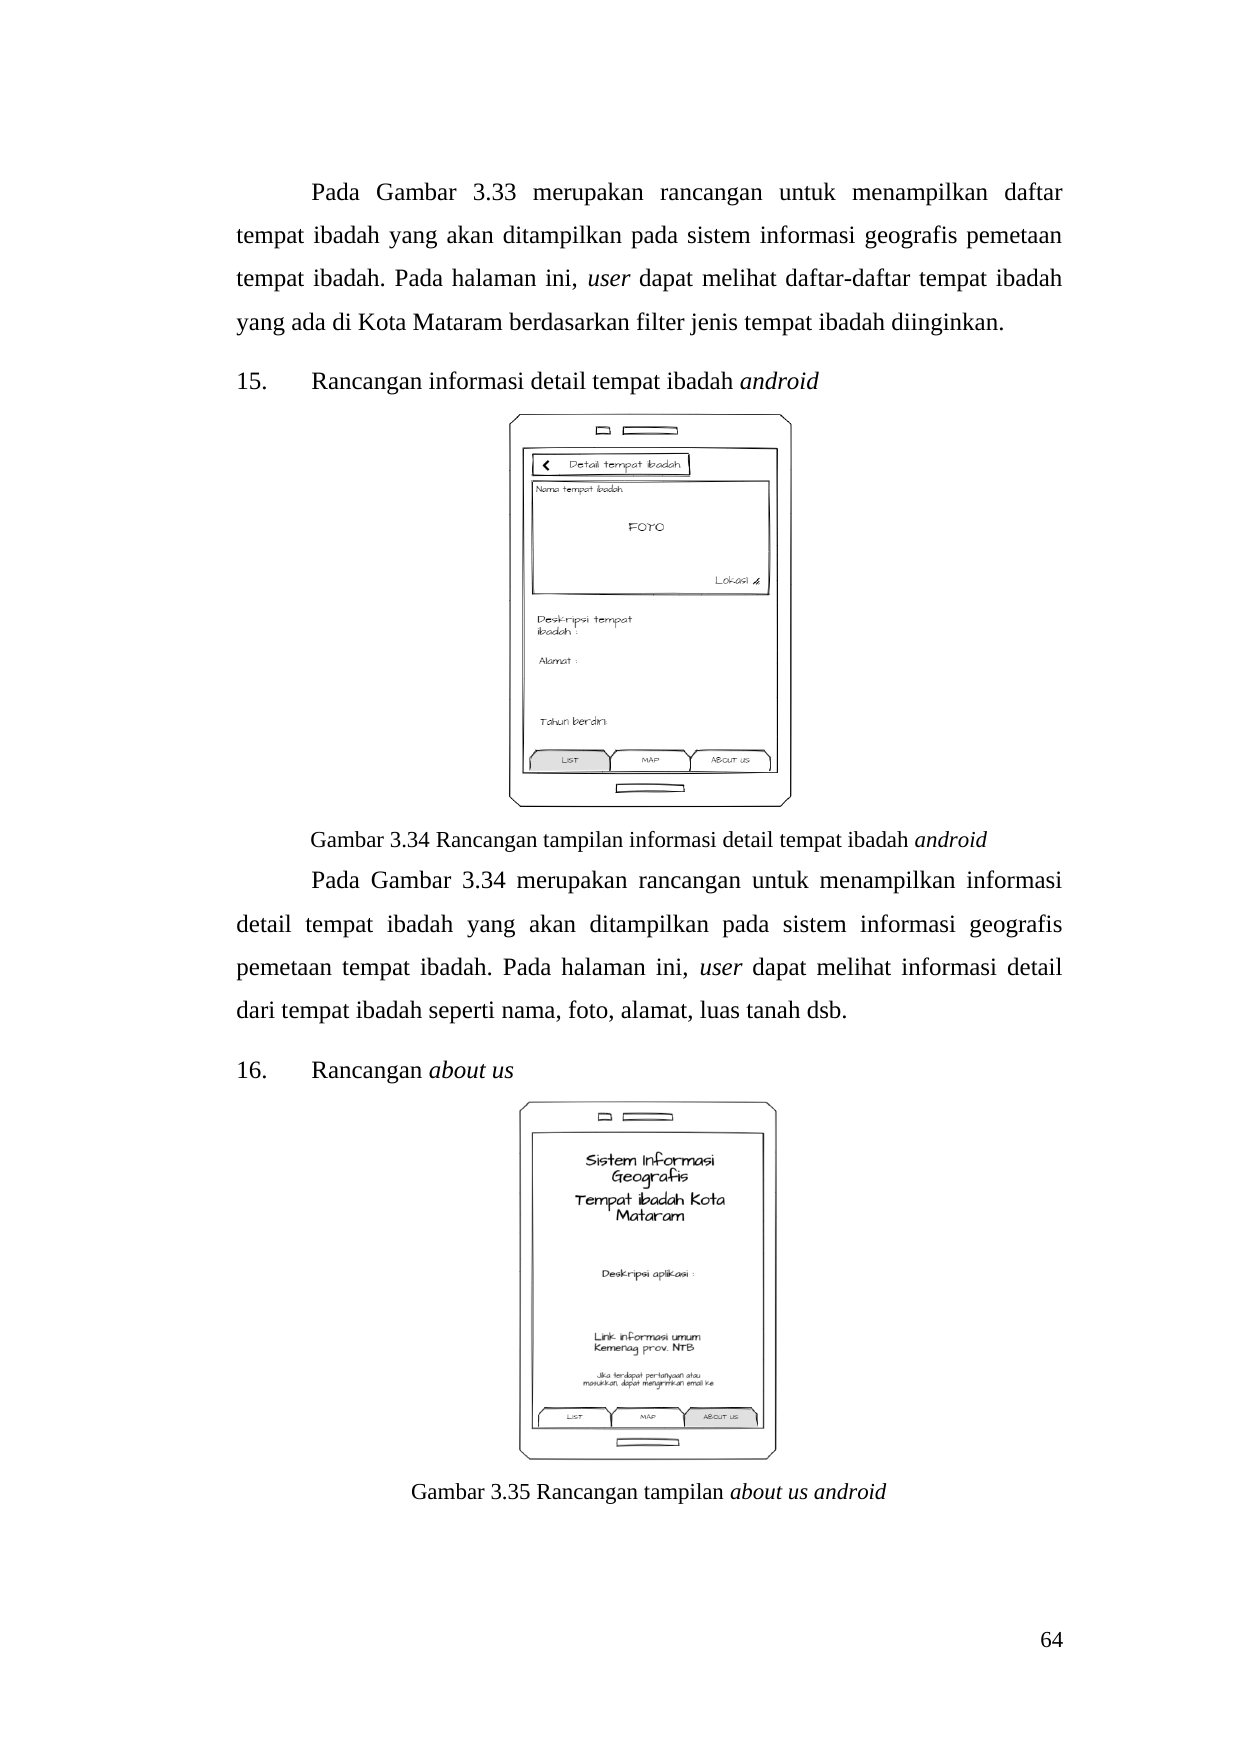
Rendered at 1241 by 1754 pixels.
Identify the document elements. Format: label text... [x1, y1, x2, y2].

list Rancangan about us [236, 1055, 1063, 1083]
text Gambar 3.35 Rancangan tampilan about us android [236, 1478, 1063, 1505]
picture [501, 409, 799, 813]
text Pada Gambar 3.33 merupakan rancangan untuk menampilkan daftar tempat ibadah yang akan ditampilkan pada sistem informasi geografis pemetaan tempat ibadah. Pada halaman ini, user dapat melihat daftar-daftar tempat ibadah yang ada di Kota Mataram berdasarkan filter jenis tempat ibadah diinginkan. [236, 177, 1063, 335]
list Rancangan informasi detail tempat ibadah android [236, 366, 1063, 395]
text Pada Gambar 3.34 merupakan rancangan untuk menampilkan informasi detail tempat ibadah yang akan ditampilkan pada sistem informasi geografis pemetaan tempat ibadah. Pada halaman ini, user dapat melihat informasi detail dari tempat ibadah seperti nama, foto, alamat, luas tanah dsb. [236, 866, 1063, 1024]
text Gambar 3.34 Rancangan tampilan informasi detail tempat ibadah android [236, 826, 1063, 852]
picture [511, 1097, 788, 1465]
